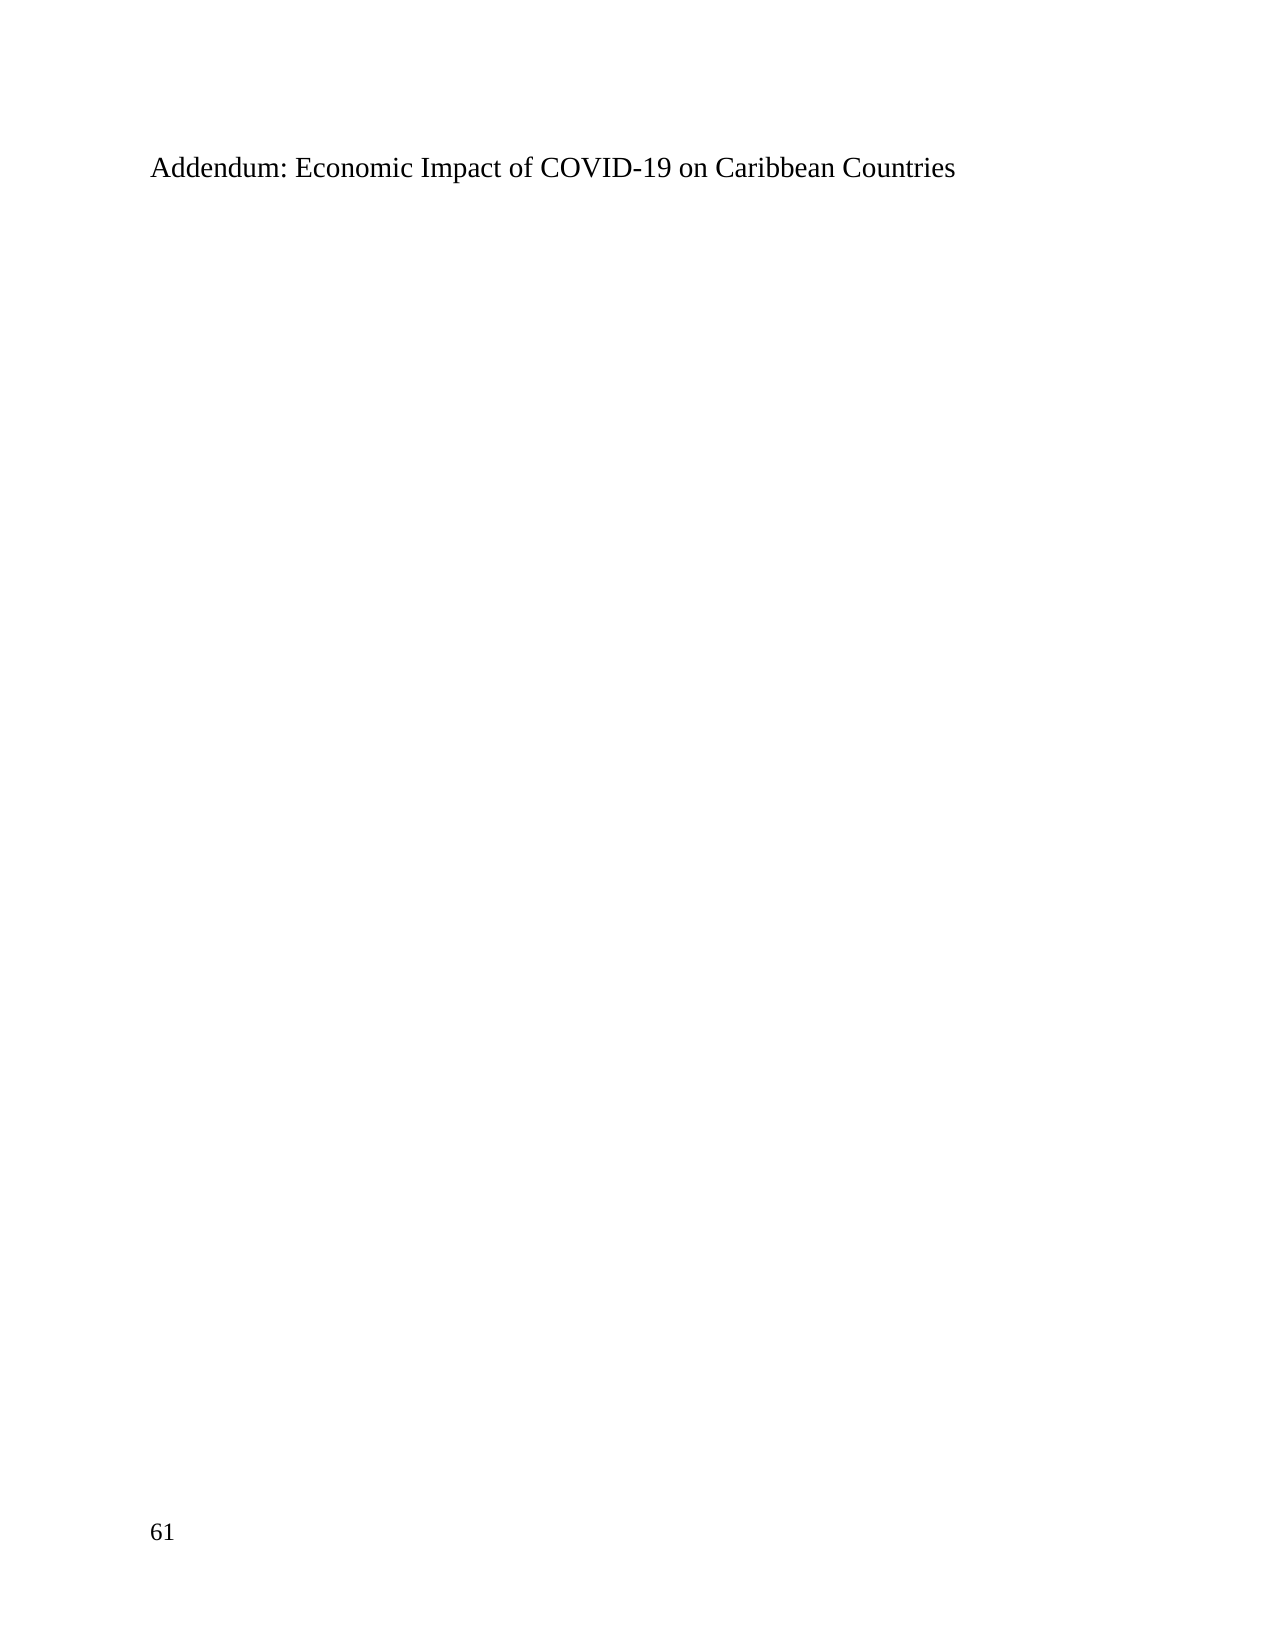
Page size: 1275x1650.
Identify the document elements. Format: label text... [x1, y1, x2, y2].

subtitle Addendum: Economic Impact of COVID-19 on Caribbean Countries [150, 150, 1125, 183]
